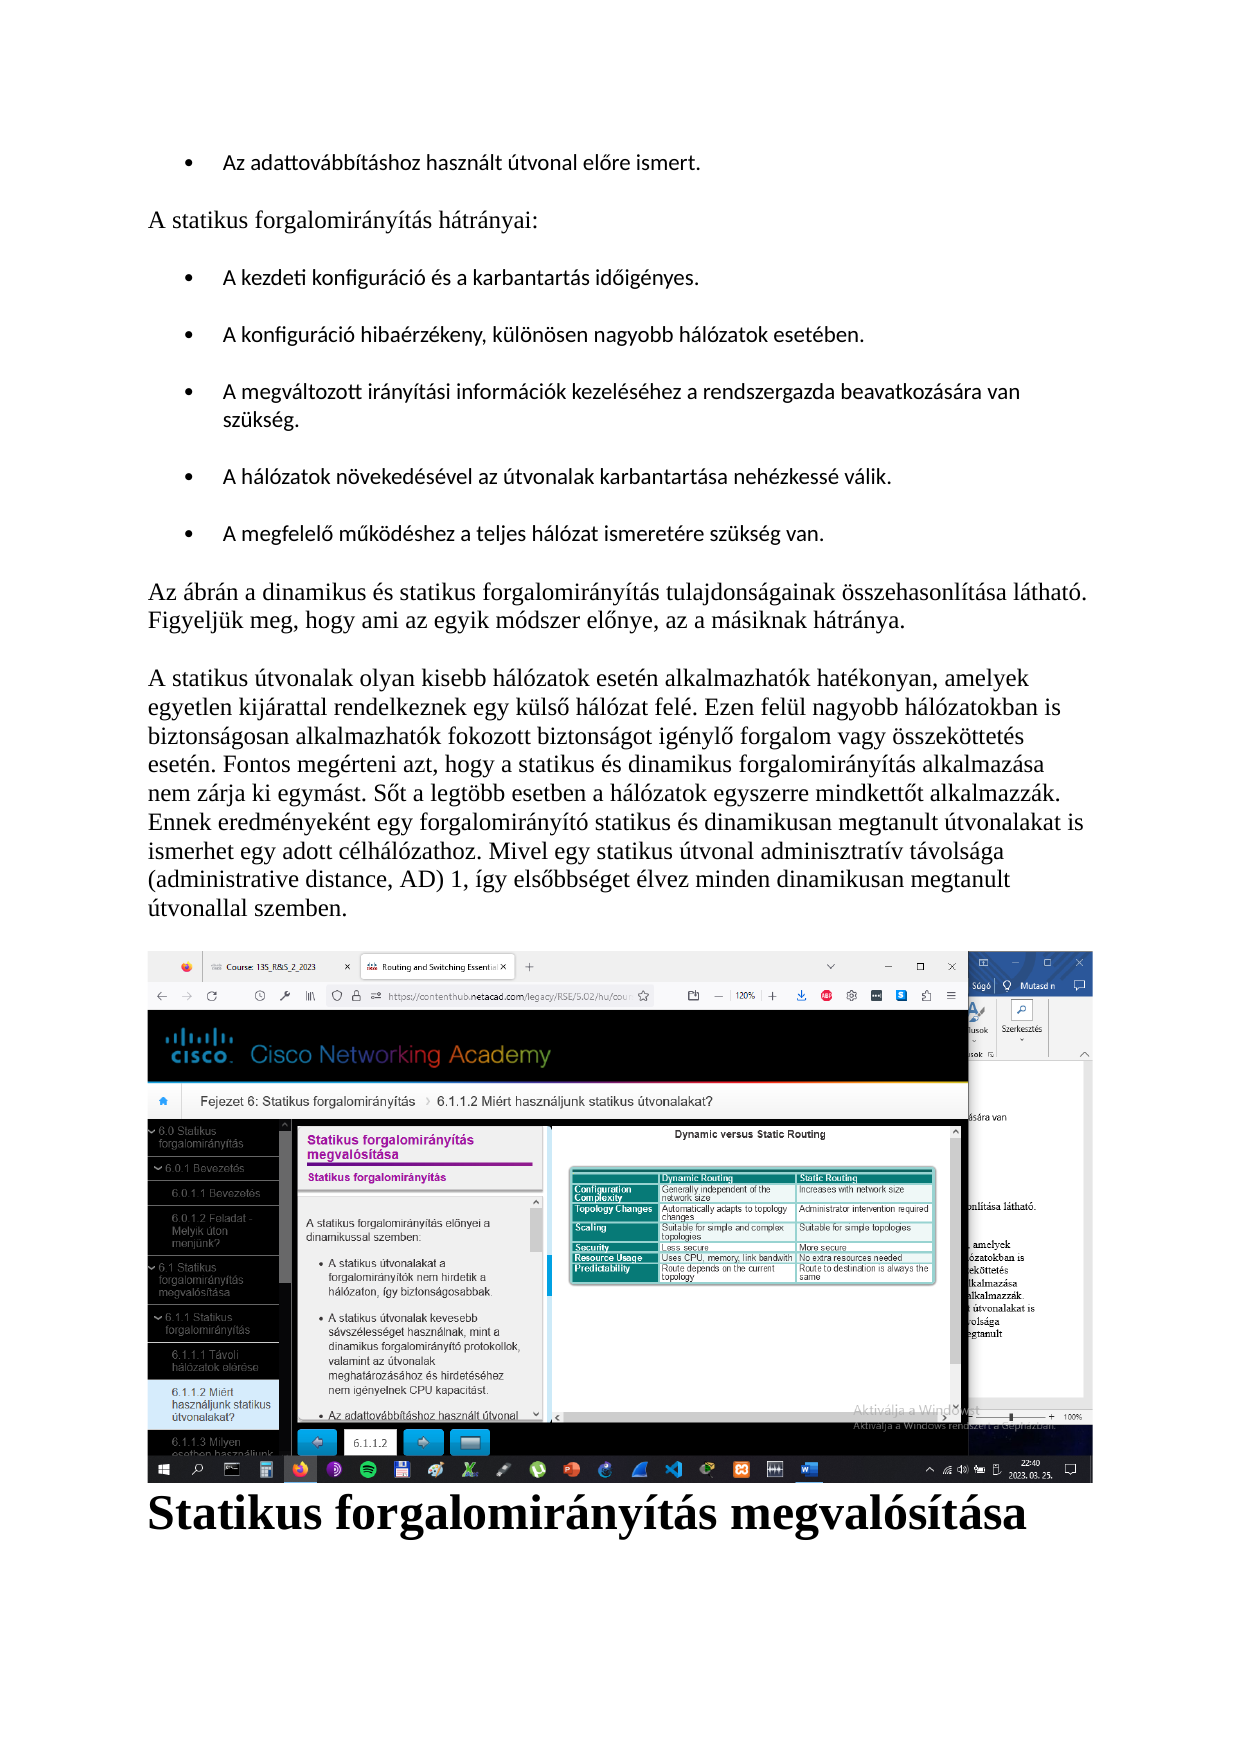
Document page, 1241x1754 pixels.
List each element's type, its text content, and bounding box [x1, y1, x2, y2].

text A statikus útvonalak olyan kisebb hálózatok esetén alkalmazhatók hatékonyan, amelyek egyetlen kijárattal rendelkeznek egy külső hálózat felé. Ezen felül nagyobb hálózatokban is biztonságosan alkalmazhatók fokozott biztonságot igénylő forgalom vagy összeköttetés esetén. Fontos megérteni azt, hogy a statikus és dinamikus forgalomirányítás alkalmazása nem zárja ki egymást. Sőt a legtöbb esetben a hálózatok egyszerre mindkettőt alkalmazzák. Ennek eredményeként egy forgalomirányító statikus és dinamikusan megtanult útvonalakat is ismerhet egy adott célhálózathoz. Mivel egy statikus útvonal adminisztratív távolsága (administrative distance, AD) 1, így elsőbbséget élvez minden dinamikusan megtanult útvonallal szemben. [148, 663, 1093, 922]
text Az ábrán a dinamikus és statikus forgalomirányítás tulajdonságainak összehasonlítása látható. Figyeljük meg, hogy ami az egyik módszer előnye, az a másiknak hátránya. [148, 577, 1093, 634]
list Az adattovábbításhoz használt útvonal előre ismert. [185, 148, 1093, 176]
picture [147, 951, 1093, 1483]
list A megfelelő működéshez a teljes hálózat ismeretére szükség van. [185, 519, 1093, 547]
text A statikus forgalomirányítás hátrányai: [148, 205, 1093, 233]
list A kezdeti konfiguráció és a karbantartás időigényes. [185, 263, 1093, 291]
list A konfiguráció hibaérzékeny, különösen nagyobb hálózatok esetében. [185, 320, 1093, 348]
list A megváltozott irányítási információk kezeléséhez a rendszergazda beavatkozására van szükség. [185, 377, 1093, 433]
subtitle Statikus forgalomirányítás megvalósítása [148, 1483, 1093, 1540]
list A hálózatok növekedésével az útvonalak karbantartása nehézkessé válik. [185, 462, 1093, 490]
